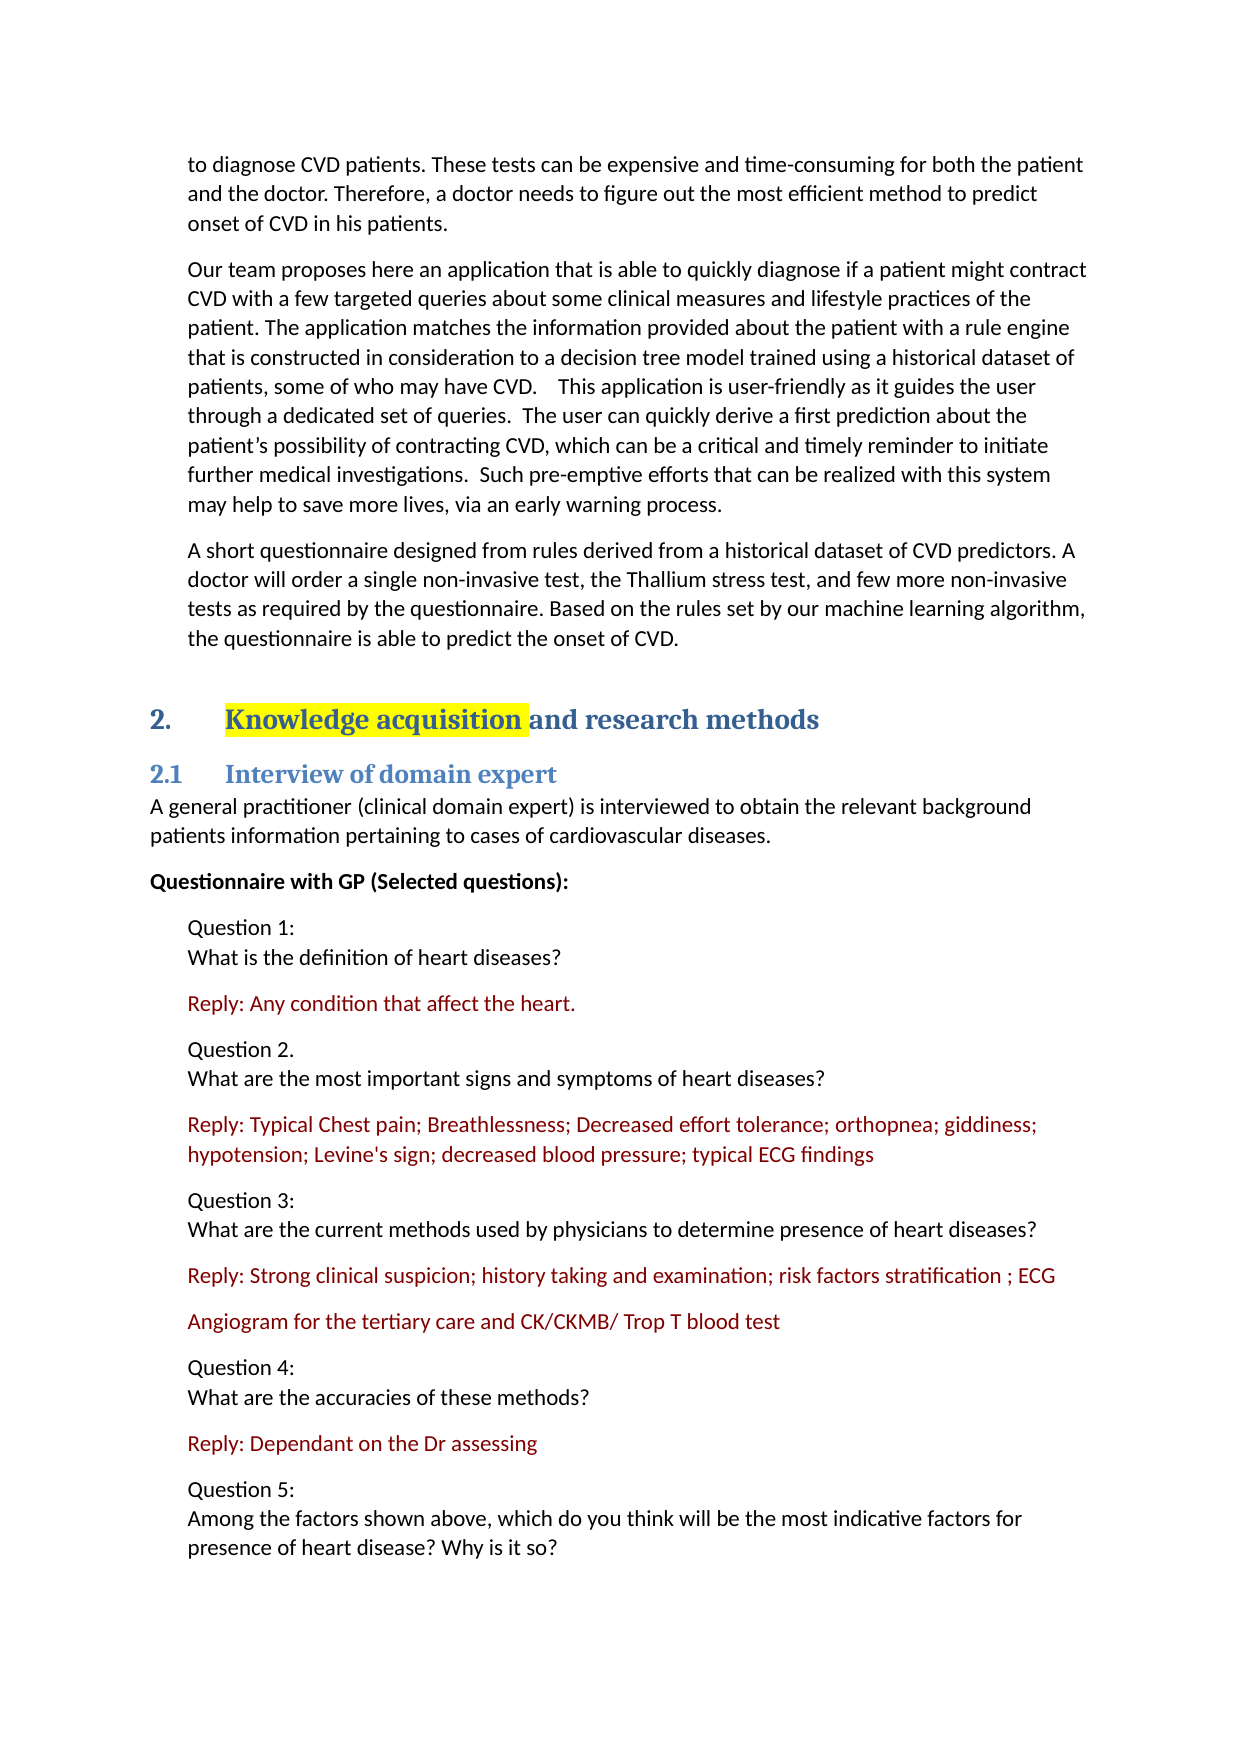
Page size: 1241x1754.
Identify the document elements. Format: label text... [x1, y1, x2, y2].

subtitle Knowledge acquisition and research methods [150, 703, 225, 737]
text Question 5: Among the factors shown above, which do you think will be the most indicative factors for presence of heart disease? Why is it so? [187, 1475, 1090, 1561]
text Question 4: What are the accuracies of these methods? [187, 1353, 1090, 1411]
text A general practitioner (clinical domain expert) is interviewed to obtain the relevant background patients information pertaining to cases of cardiovascular diseases. [150, 792, 1090, 849]
text Questionnaire with GP (Selected questions): [150, 867, 1090, 895]
subtitle Knowledge acquisition and research methods [529, 703, 1090, 737]
text Reply: Dependant on the Dr assessing [187, 1429, 1090, 1457]
text Reply: Any condition that affect the heart. [187, 989, 1090, 1017]
text Question 1: What is the definition of heart diseases? [187, 913, 1090, 971]
text Question 3: What are the current methods used by physicians to determine presence of heart diseases? [187, 1186, 1090, 1243]
text Our team proposes here an application that is able to quickly diagnose if a patient might contract CVD with a few targeted queries about some clinical measures and lifestyle practices of the patient. The application matches the information provided about the patient with a rule engine that is constructed in consideration to a decision tree model trained using a historical dataset of patients, some of who may have CVD. This application is user-friendly as it guides the user through a dedicated set of queries. The user can quickly derive a first prediction about the patient’s possibility of contracting CVD, which can be a critical and timely reminder to initiate further medical investigations. Such pre-emptive efforts that can be realized with this system may help to save more lives, via an early warning process. [187, 255, 1090, 518]
text Reply: Strong clinical suspicion; history taking and examination; risk factors stratification ; ECG [187, 1261, 1090, 1289]
text Angiogram for the tertiary care and CK/CKMB/ Trop T blood test [187, 1307, 1090, 1335]
subtitle Interview of domain expert [150, 759, 1090, 791]
text Reply: Typical Chest pain; Breathlessness; Decreased effort tolerance; orthopnea; giddiness; hypotension; Levine's sign; decreased blood pressure; typical ECG findings [187, 1110, 1090, 1168]
text Question 2. What are the most important signs and symptoms of heart diseases? [187, 1035, 1090, 1092]
text A short questionnaire designed from rules derived from a historical dataset of CVD predictors. A doctor will order a single non-invasive test, the Thallium stress test, and few more non-invasive tests as required by the questionnaire. Based on the rules set by our machine learning algorithm, the questionnaire is able to predict the onset of CVD. [187, 536, 1090, 652]
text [187, 150, 1090, 237]
